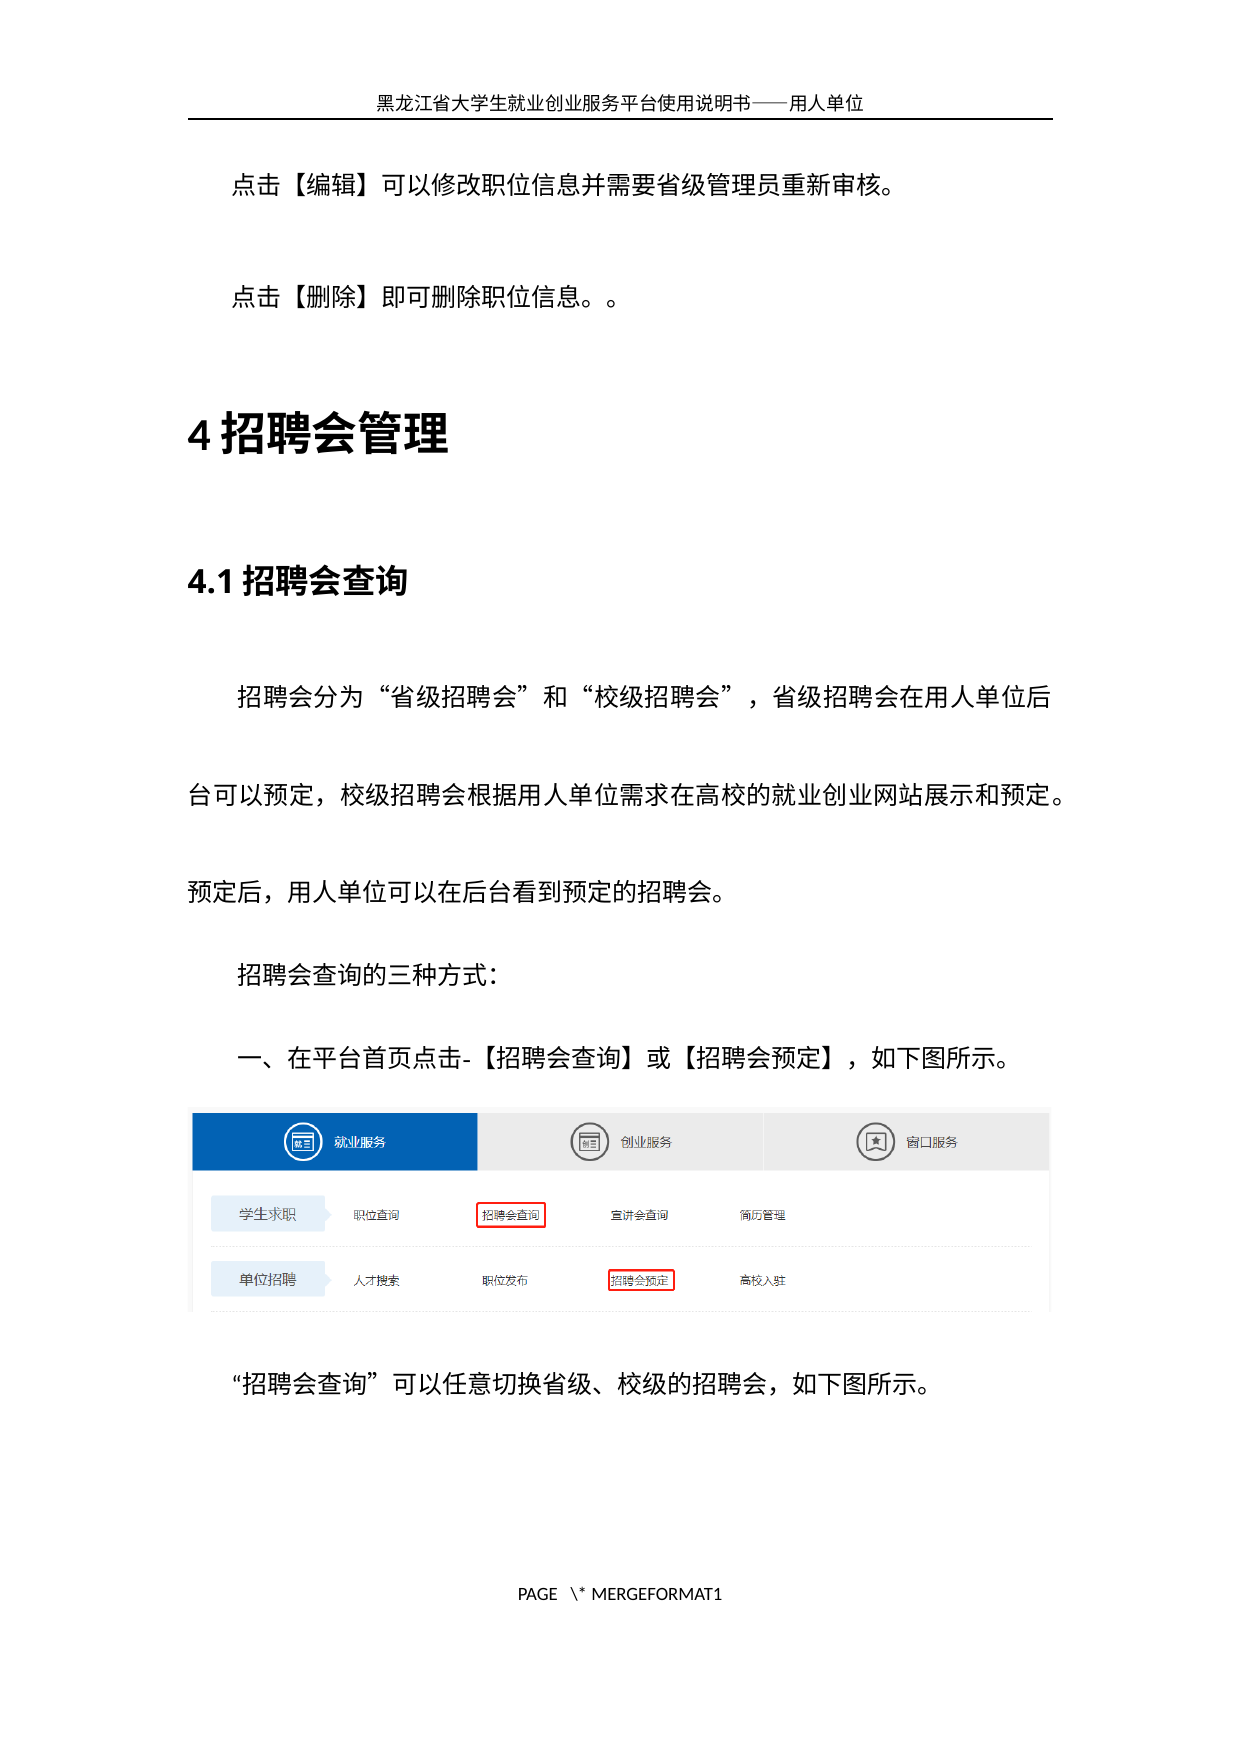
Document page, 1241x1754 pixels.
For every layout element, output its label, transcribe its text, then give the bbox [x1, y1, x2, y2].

text 招聘会分为“省级招聘会”和“校级招聘会”，省级招聘会在用人单位后台可以预定，校级招聘会根据用人单位需求在高校的就业创业网站展示和预定。预定后，用人单位可以在后台看到预定的招聘会。 [187, 663, 1053, 923]
list “招聘会查询”可以任意切换省级、校级的招聘会，如下图所示。 [187, 1350, 1053, 1415]
text 4.1招聘会查询 [187, 547, 1053, 612]
text 点击【删除】即可删除职位信息。。 [187, 263, 1053, 328]
text 4招聘会管理 [187, 382, 1053, 479]
list 在平台首页点击-【招聘会查询】或【招聘会预定】，如下图所示。 [187, 1024, 1053, 1089]
text 招聘会查询的三种方式： [187, 941, 1053, 1006]
picture [187, 1107, 1052, 1312]
text 点击【编辑】可以修改职位信息并需要省级管理员重新审核。 [187, 151, 1053, 216]
